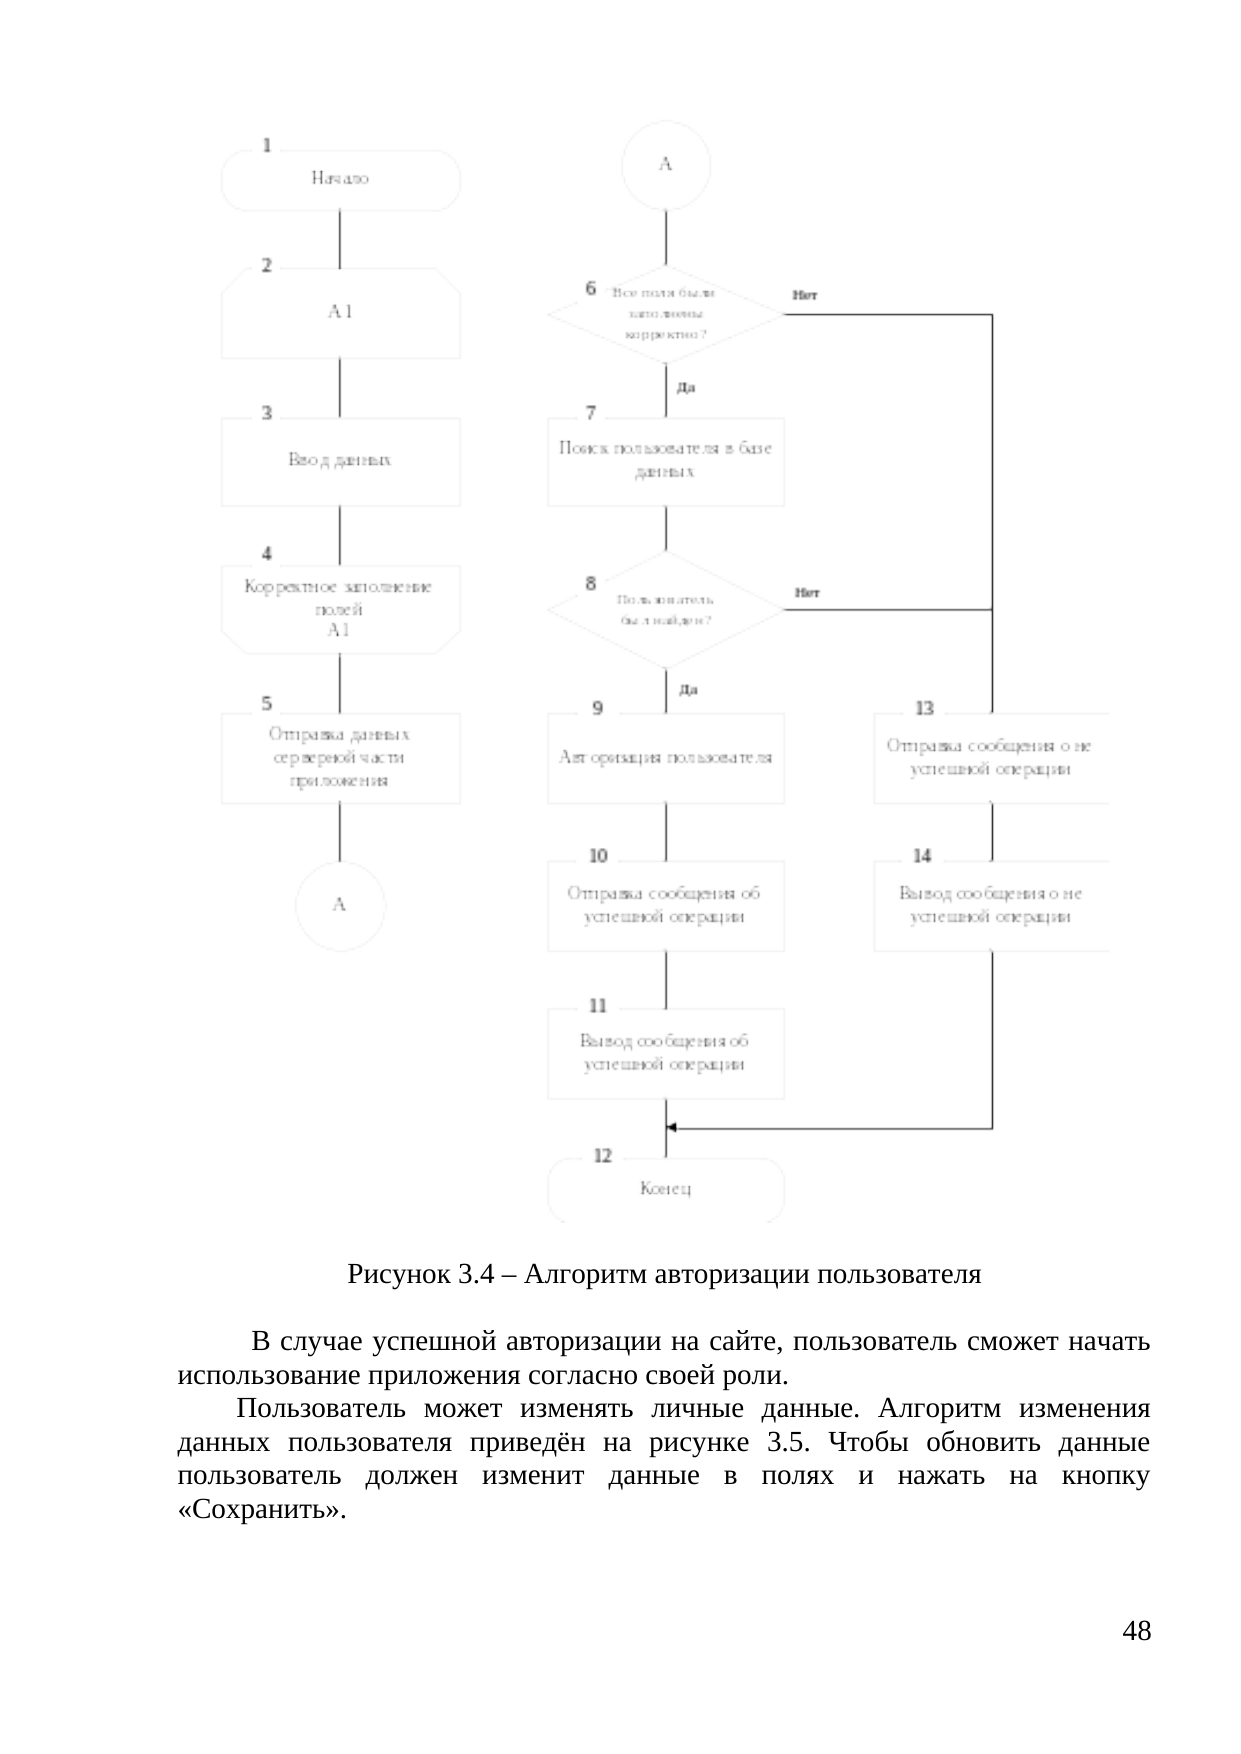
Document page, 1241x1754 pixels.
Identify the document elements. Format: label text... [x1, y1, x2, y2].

text Рисунок 3.4 – Алгоритм авторизации пользователя [177, 1256, 1152, 1290]
text В случае успешной авторизации на сайте, пользователь сможет начать использование приложения согласно своей роли. [177, 1323, 1152, 1390]
text Пользователь может изменять личные данные. Алгоритм изменения данных пользователя приведён на рисунке 3.5. Чтобы обновить данные пользователь должен изменит данные в полях и нажать на кнопку «Сохранить». [177, 1390, 1152, 1524]
